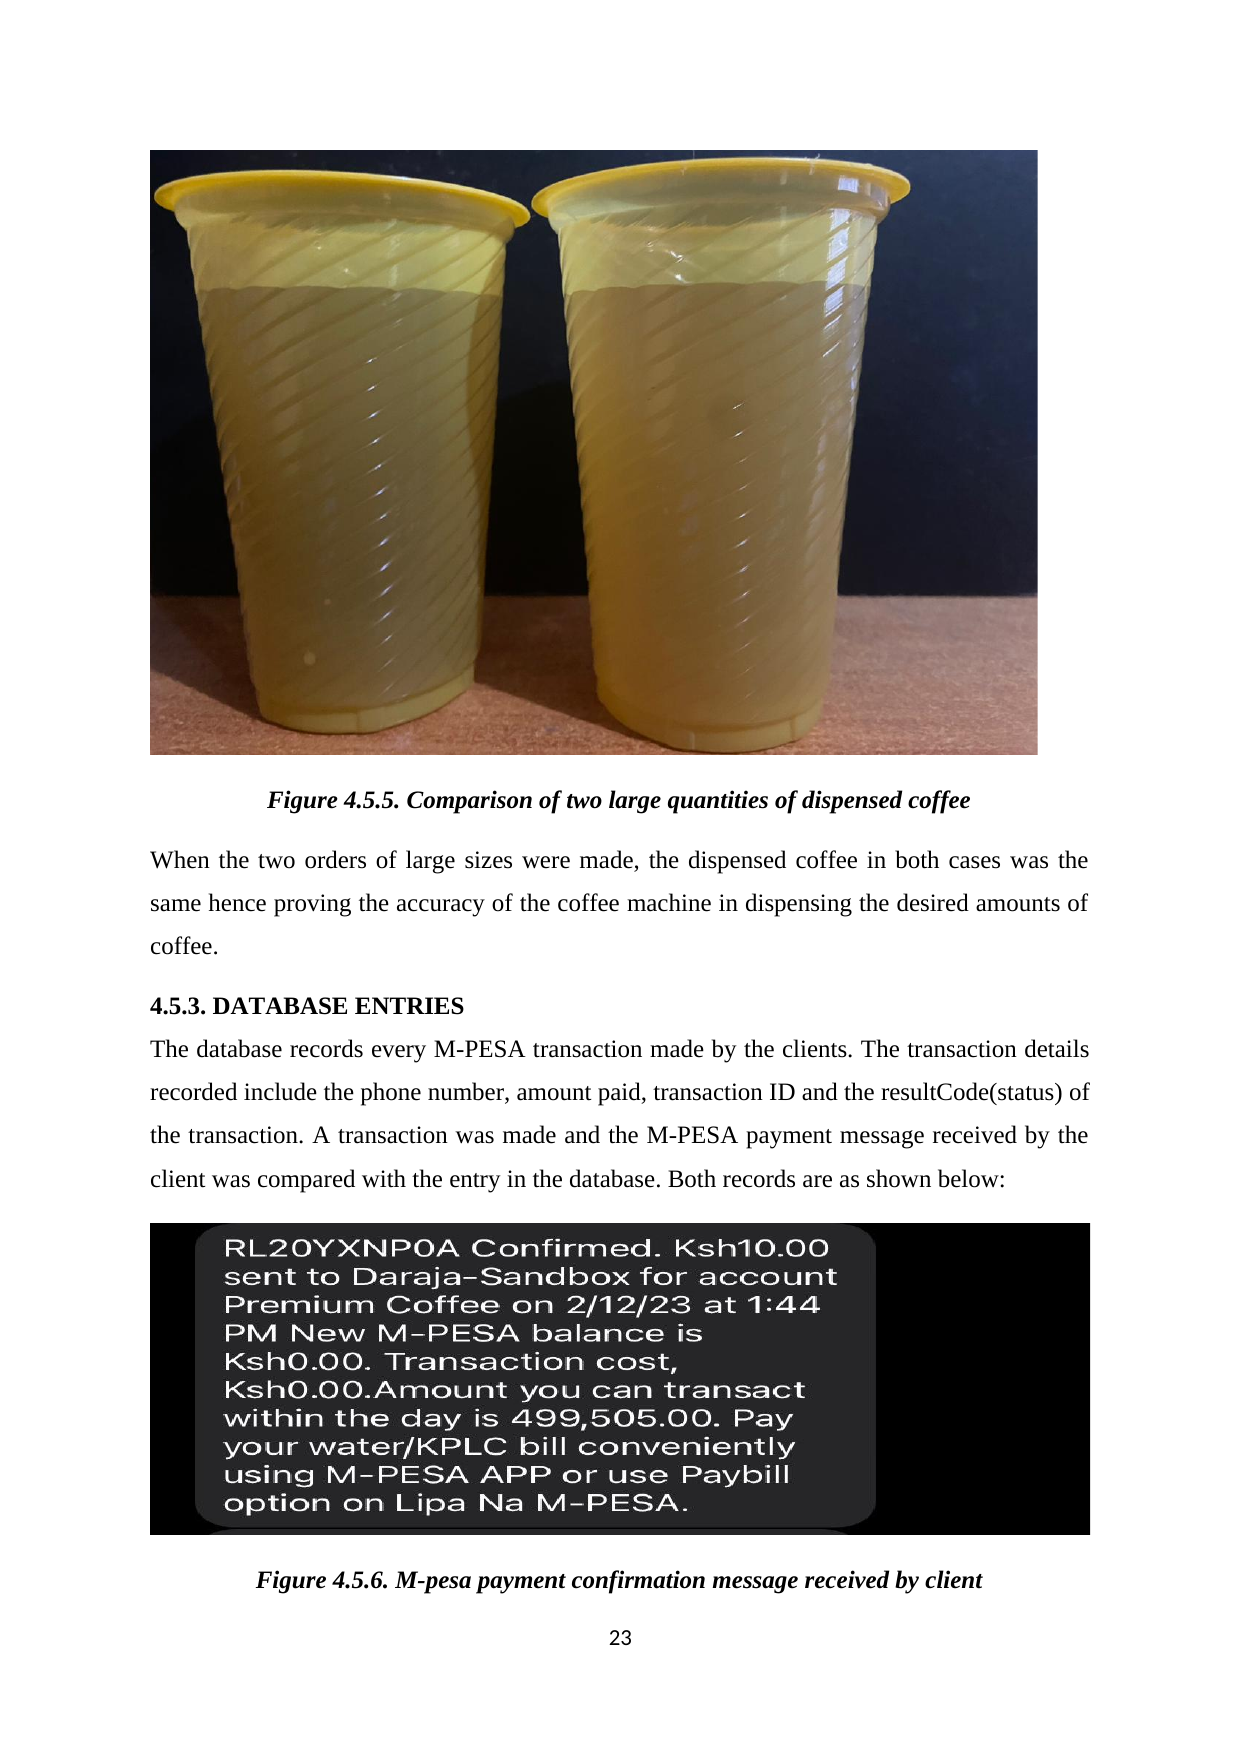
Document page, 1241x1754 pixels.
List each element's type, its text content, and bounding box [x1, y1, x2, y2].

text Figure 4.5.5. Comparison of two large quantities of dispensed coffee [150, 785, 1090, 814]
text Figure 4.5.6. M-pesa payment confirmation message received by client [150, 1565, 1090, 1594]
text When the two orders of large sizes were made, the dispensed coffee in both cases was the same hence proving the accuracy of the coffee machine in dispensing the desired amounts of coffee. [150, 845, 1090, 960]
picture [150, 150, 1038, 755]
subtitle 4.5.3. DATABASE ENTRIES [150, 991, 1090, 1020]
picture [150, 1223, 1091, 1535]
text The database records every M-PESA transaction made by the clients. The transaction details recorded include the phone number, amount paid, transaction ID and the resultCode(status) of the transaction. A transaction was made and the M-PESA payment message received by the client was compared with the entry in the database. Both records are as shown below: [150, 1034, 1090, 1192]
